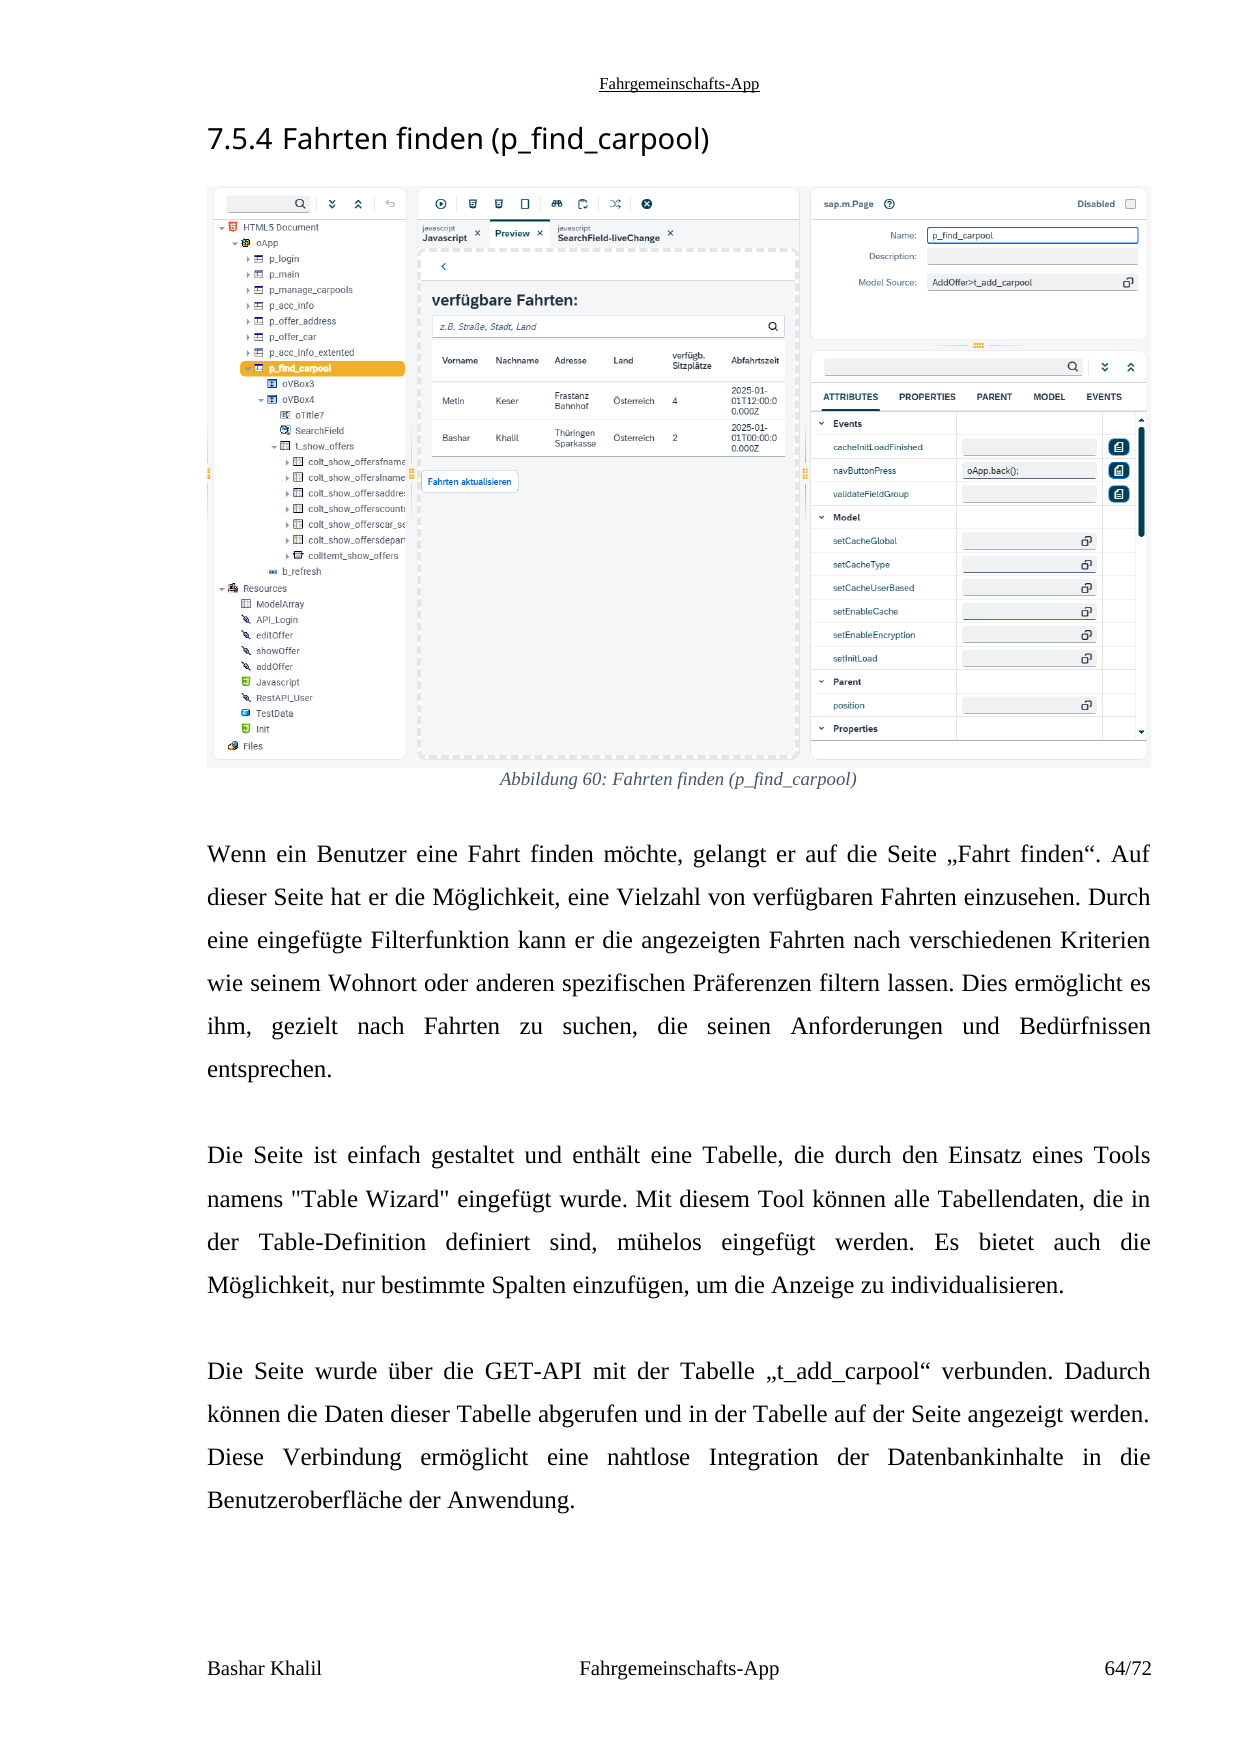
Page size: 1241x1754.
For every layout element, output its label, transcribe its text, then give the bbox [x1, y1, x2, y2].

text Die Seite ist einfach gestaltet und enthält eine Tabelle, die durch den Einsatz eines Tools namens "Table Wizard" eingefügt wurde. Mit diesem Tool können alle Tabellendaten, die in der Table-Definition definiert sind, mühelos eingefügt werden. Es bietet auch die Möglichkeit, nur bestimmte Spalten einzufügen, um die Anzeige zu individualisieren. [207, 1141, 1152, 1299]
picture [206, 186, 1152, 768]
subtitle Fahrten finden (p_find_carpool) [207, 118, 1152, 158]
text Die Seite wurde über die GET-API mit der Tabelle „t_add_carpool“ verbunden. Dadurch können die Daten dieser Tabelle abgerufen und in der Tabelle auf der Seite angezeigt werden. Diese Verbindung ermöglicht eine nahtlose Integration der Datenbankinhalte in die Benutzeroberfläche der Anwendung. [207, 1356, 1152, 1514]
text Wenn ein Benutzer eine Fahrt finden möchte, gelangt er auf die Seite „Fahrt finden“. Auf dieser Seite hat er die Möglichkeit, eine Vielzahl von verfügbaren Fahrten einzusehen. Durch eine eingefügte Filterfunktion kann er die angezeigten Fahrten nach verschiedenen Kriterien wie seinem Wohnort oder anderen spezifischen Präferenzen filtern lassen. Dies ermöglicht es ihm, gezielt nach Fahrten zu suchen, die seinen Anforderungen und Bedürfnissen entsprechen. [207, 839, 1152, 1083]
text Abbildung 60: Fahrten finden (p_find_carpool) [207, 768, 1152, 789]
